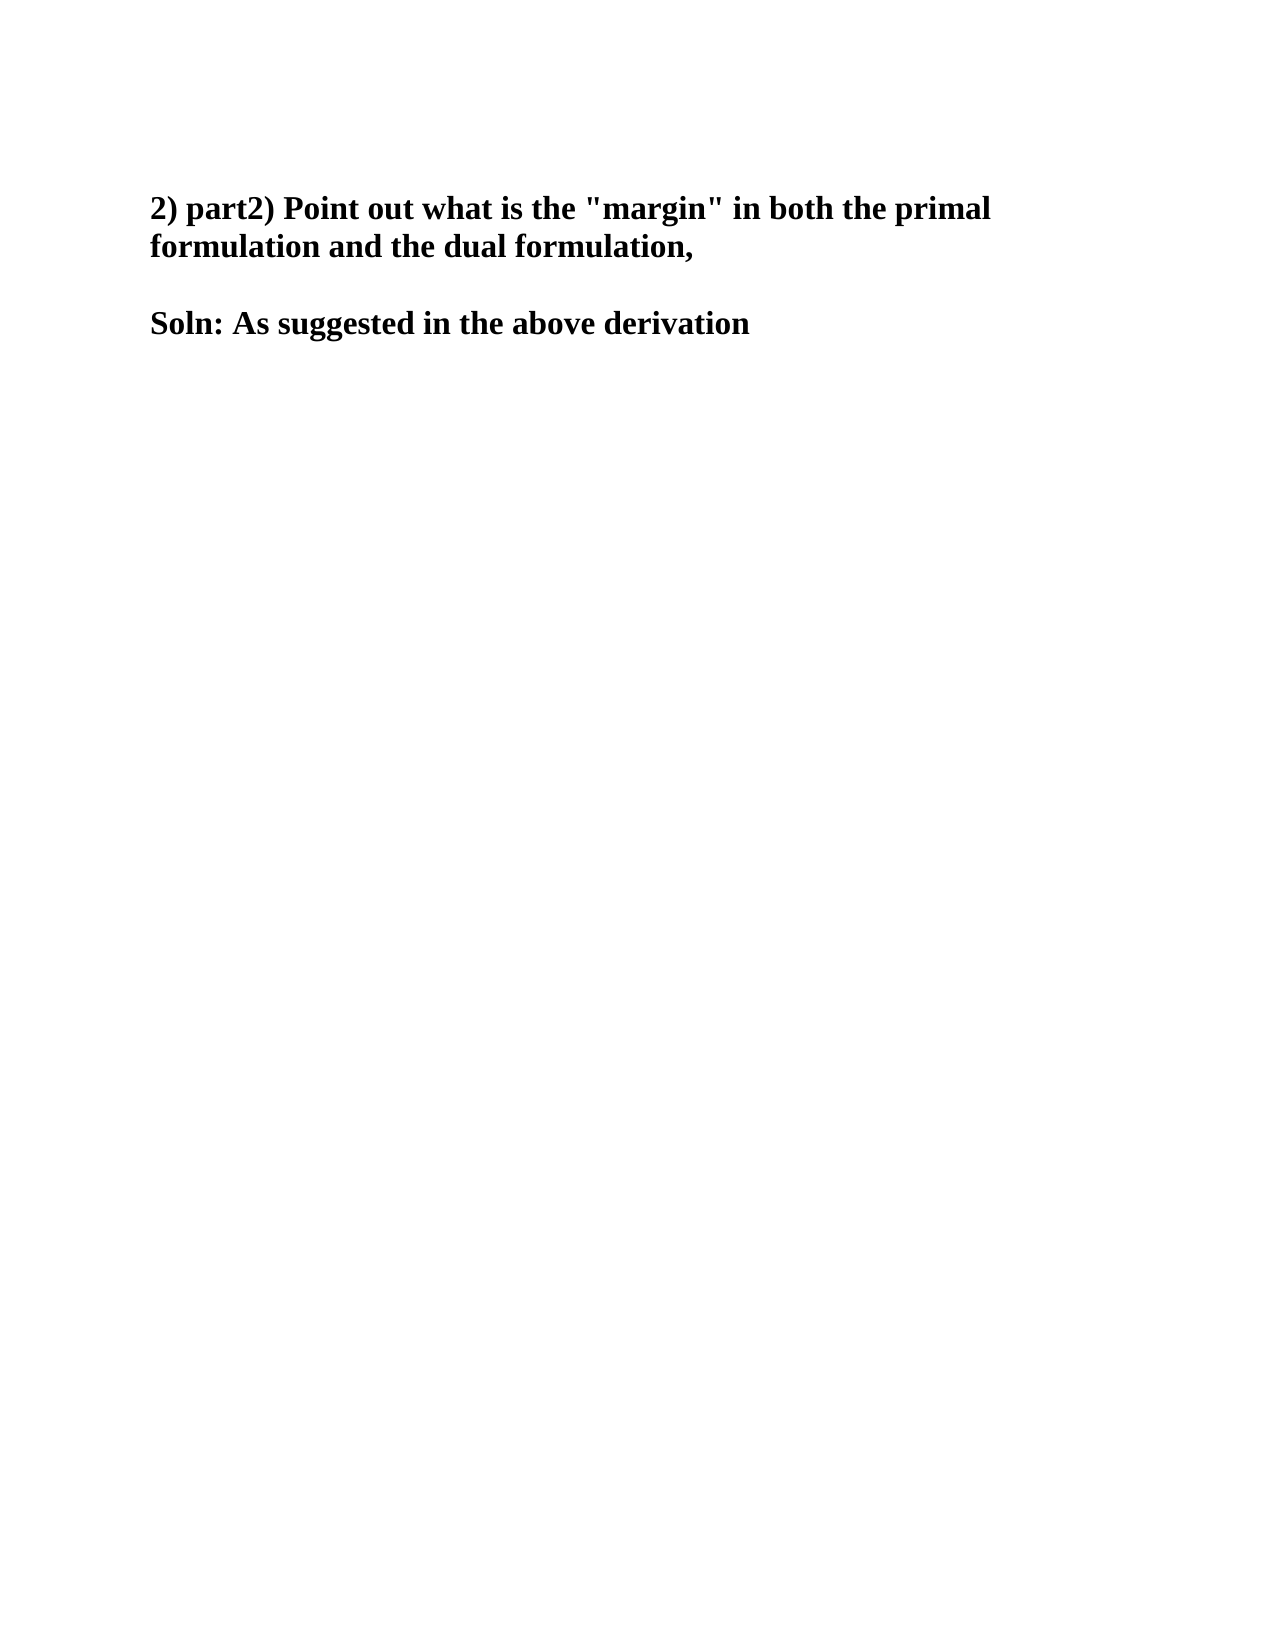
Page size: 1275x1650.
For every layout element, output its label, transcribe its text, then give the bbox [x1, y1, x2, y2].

text Soln: As suggested in the above derivation [150, 303, 1125, 342]
text 2) part2) Point out what is the "margin" in both the primal formulation and the dual formulation, [150, 188, 1125, 265]
